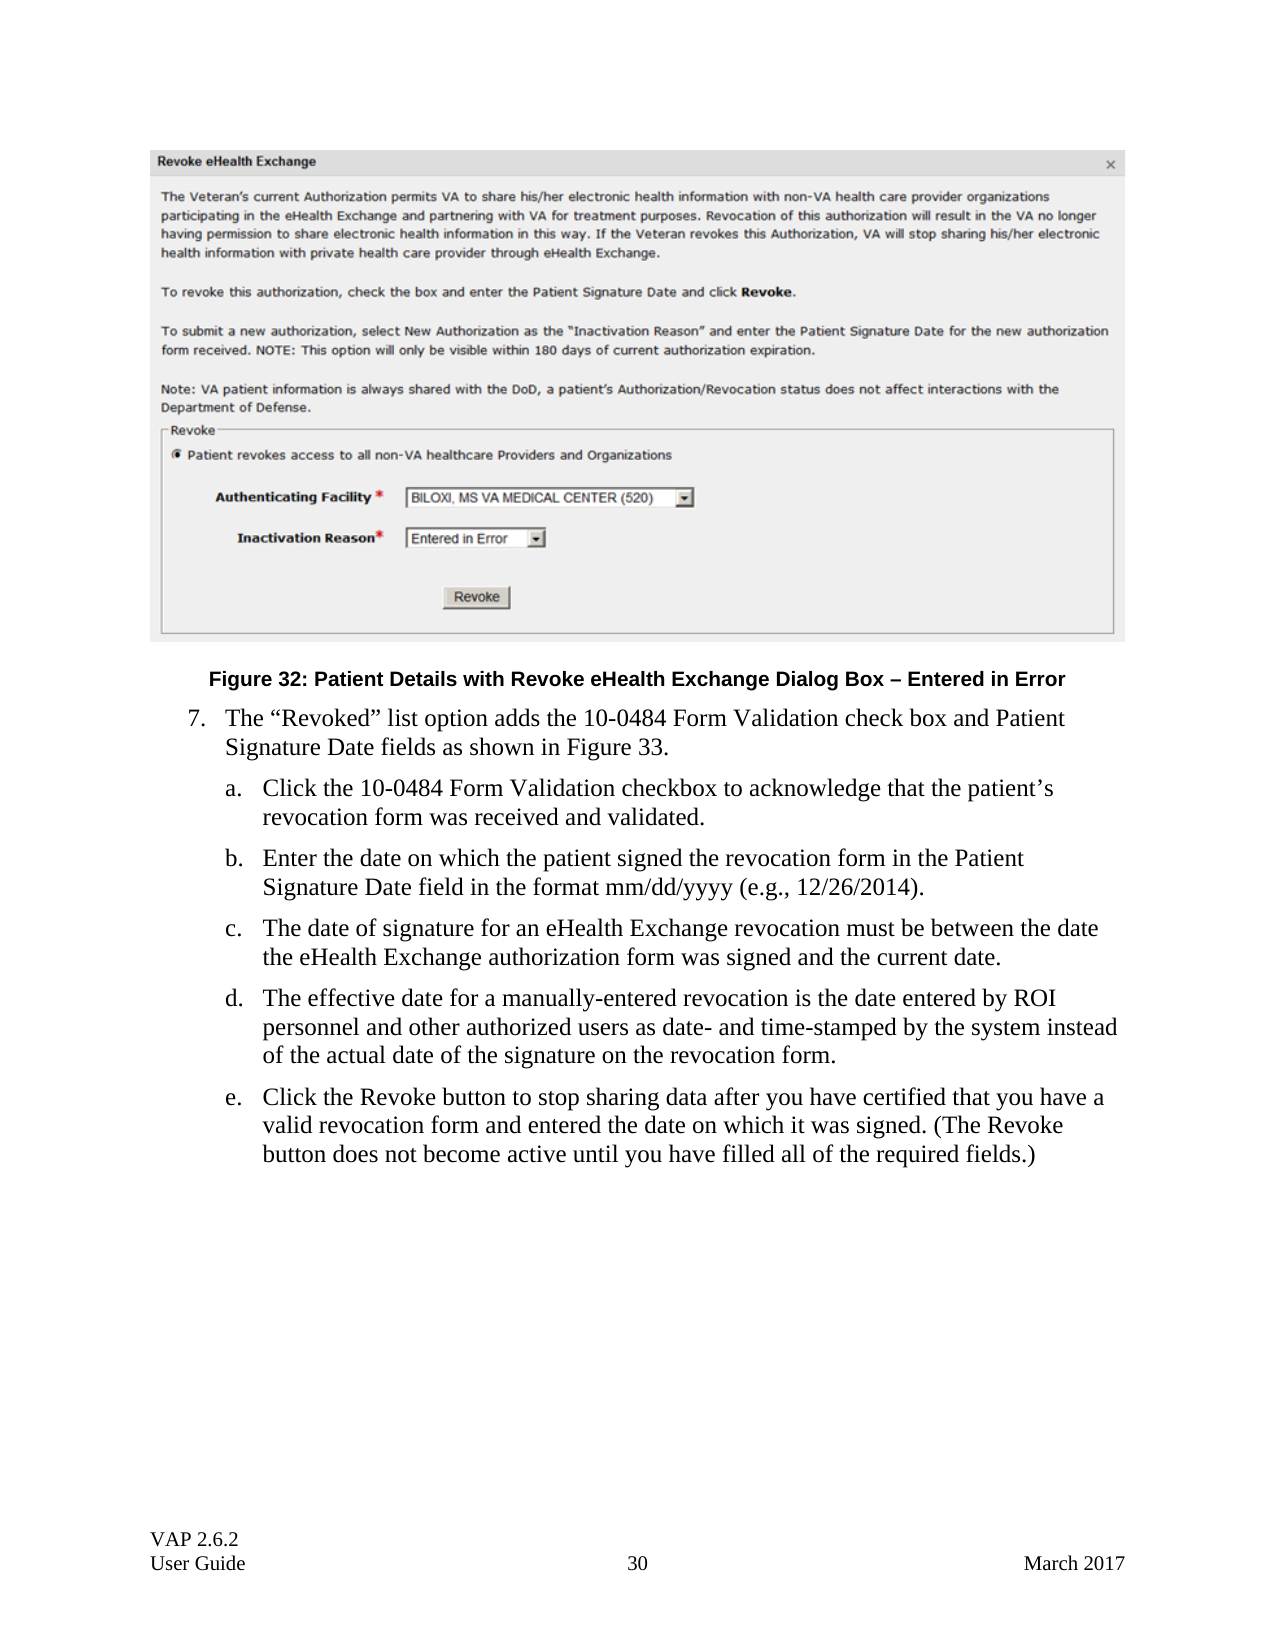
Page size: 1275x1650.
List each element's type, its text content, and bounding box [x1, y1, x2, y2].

text The effective date for a manually-entered revocation is the date entered by ROI personnel and other authorized users as date- and time-stamped by the system instead of the actual date of the signature on the revocation form. [225, 983, 1125, 1069]
text Enter the date on which the patient signed the revocation form in the Patient Signature Date field in the format mm/dd/yyyy (e.g., 12/26/2014). [225, 843, 1125, 901]
list Click the 10-0484 Form Validation checkbox to acknowledge that the patient’s revocation form was received and validated. [225, 773, 1125, 831]
text The date of signature for an eHealth Exchange revocation must be between the date the eHealth Exchange authorization form was signed and the current date. [225, 913, 1125, 971]
picture [150, 150, 1125, 642]
text Click the Revoke button to stop sharing data after you have certified that you have a valid revocation form and entered the date on which it was signed. (The Revoke button does not become active until you have filled all of the required fields.) [225, 1082, 1125, 1168]
text The “Revoked” list option adds the 10-0484 Form Validation check box and Patient Signature Date fields as shown in Figure 33. [187, 703, 1125, 761]
text Figure 32: Patient Details with Revoke eHealth Exchange Dialog Box – Entered in Error [150, 667, 1125, 691]
